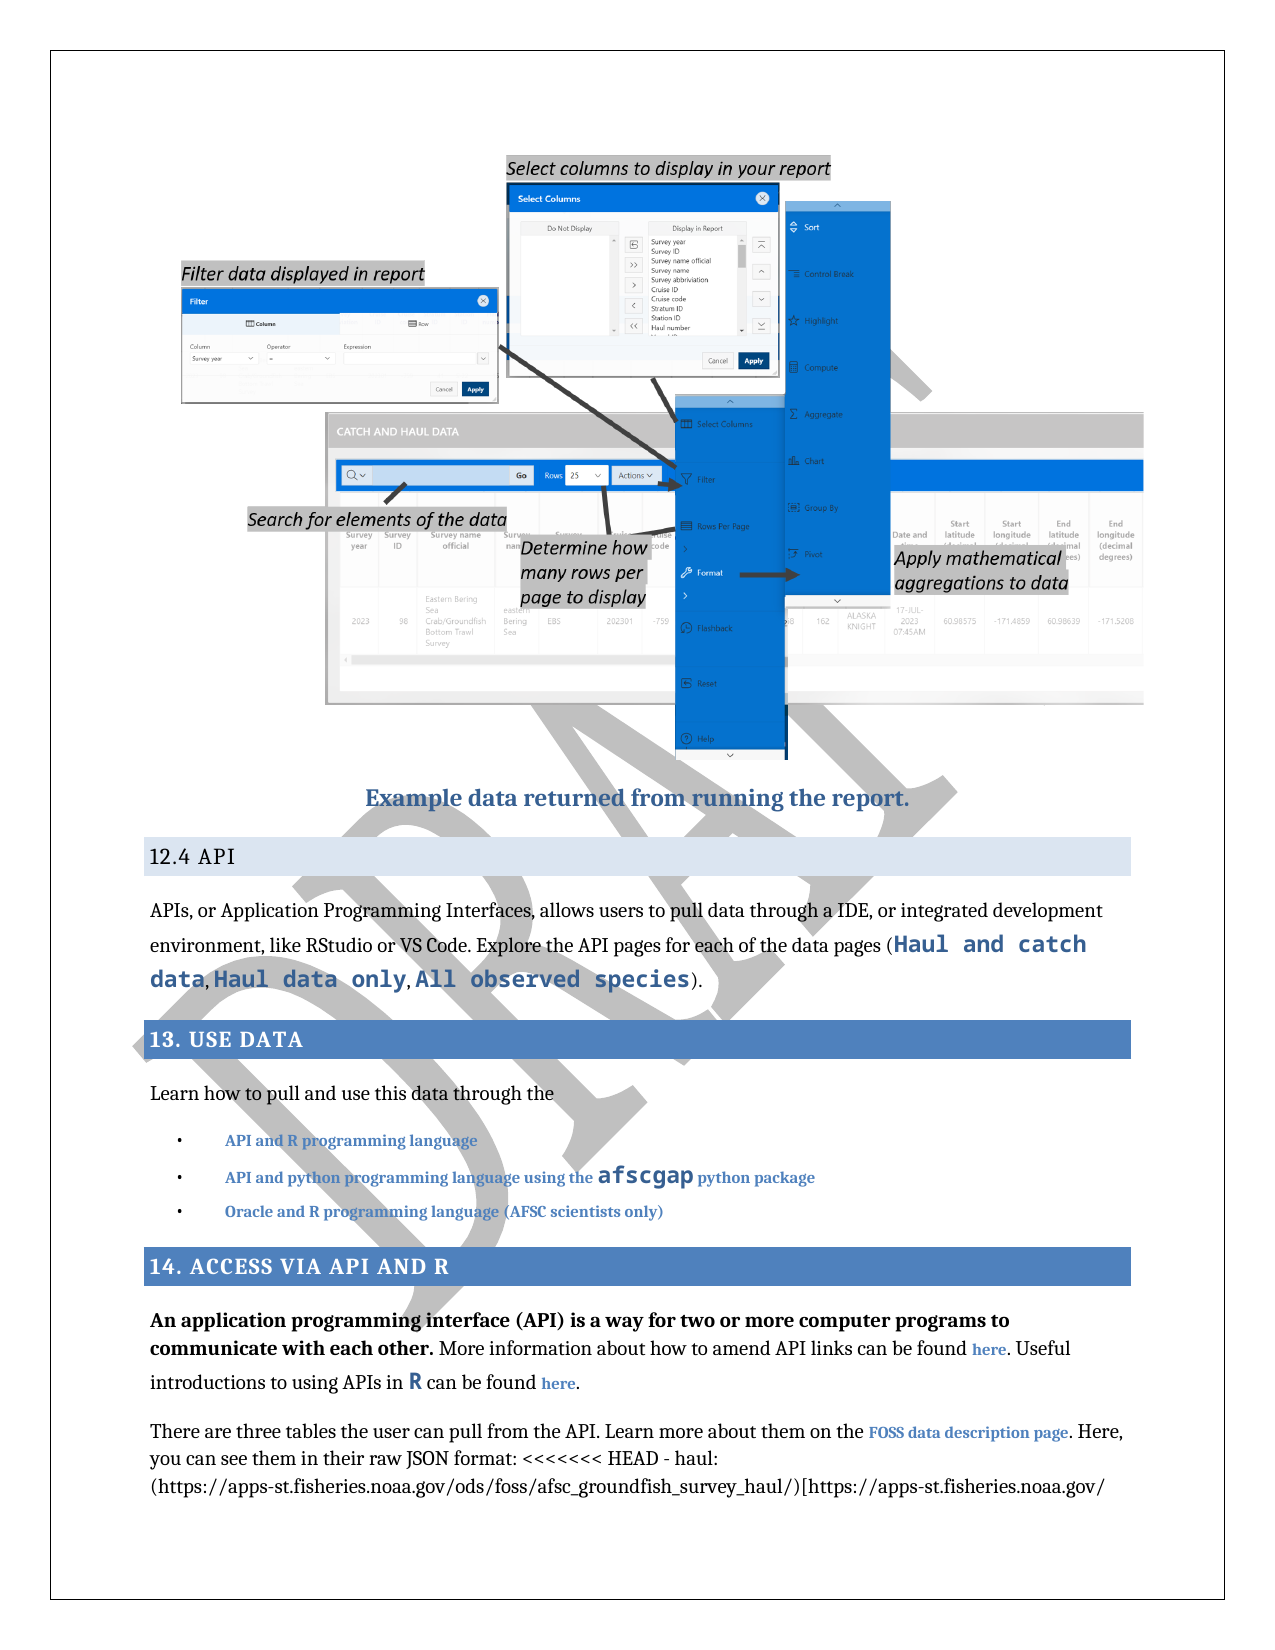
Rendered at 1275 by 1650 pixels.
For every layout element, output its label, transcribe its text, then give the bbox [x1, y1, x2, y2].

text An application programming interface (API) is a way for two or more computer programs to communicate with each other. More information about how to amend API links can be found here. Useful introductions to using APIs in R can be found here. [150, 1309, 1125, 1396]
text APIs, or Application Programming Interfaces, allows users to pull data through a IDE, or integrated development environment, like RStudio or VS Code. Explore the API pages for each of the data pages (Haul and catch data, Haul data only, All observed species). [150, 899, 1125, 995]
subtitle 14. Access via API and R [150, 1254, 1125, 1280]
list Oracle and R programming language (AFSC scientists only) [175, 1199, 1125, 1223]
text Example data returned from running the report. [150, 783, 1125, 812]
text Learn how to pull and use this data through the [150, 1082, 1125, 1106]
picture [168, 150, 1144, 760]
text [150, 1419, 1125, 1498]
list API and R programming language [175, 1128, 1125, 1152]
subtitle 12.4 API [150, 844, 1125, 870]
subtitle 13. Use data [150, 1026, 1125, 1053]
list API and python programming language using the afscgap python package [175, 1159, 1125, 1190]
